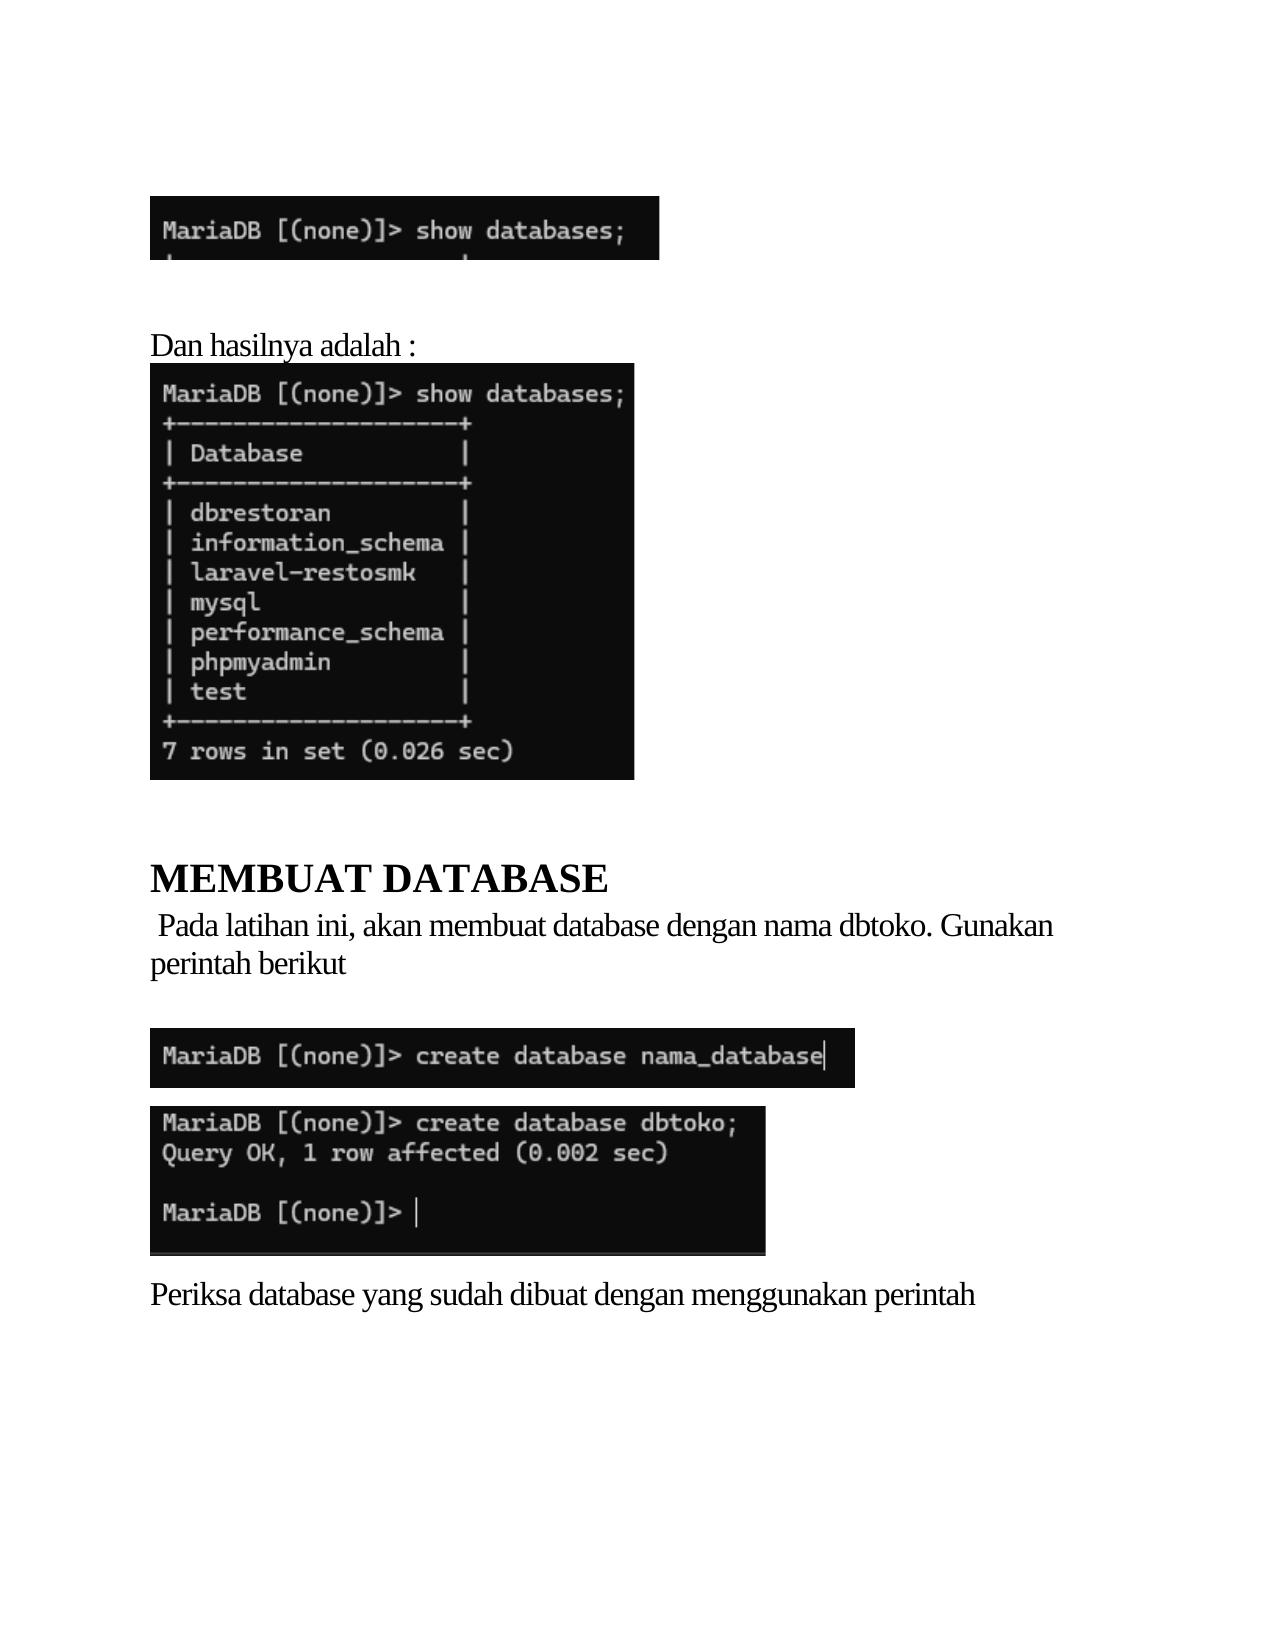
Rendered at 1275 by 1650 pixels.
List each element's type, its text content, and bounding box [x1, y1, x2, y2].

title Pada latihan ini, akan membuat database dengan nama dbtoko. Gunakan perintah berikut [150, 905, 1125, 982]
picture [150, 1028, 855, 1088]
subtitle MEMBUAT DATABASE [150, 853, 1125, 901]
title Dan hasilnya adalah : [150, 325, 1125, 363]
picture [150, 196, 660, 260]
picture [150, 363, 635, 780]
title Periksa database yang sudah dibuat dengan menggunakan perintah [150, 1274, 1125, 1312]
picture [150, 1106, 766, 1256]
